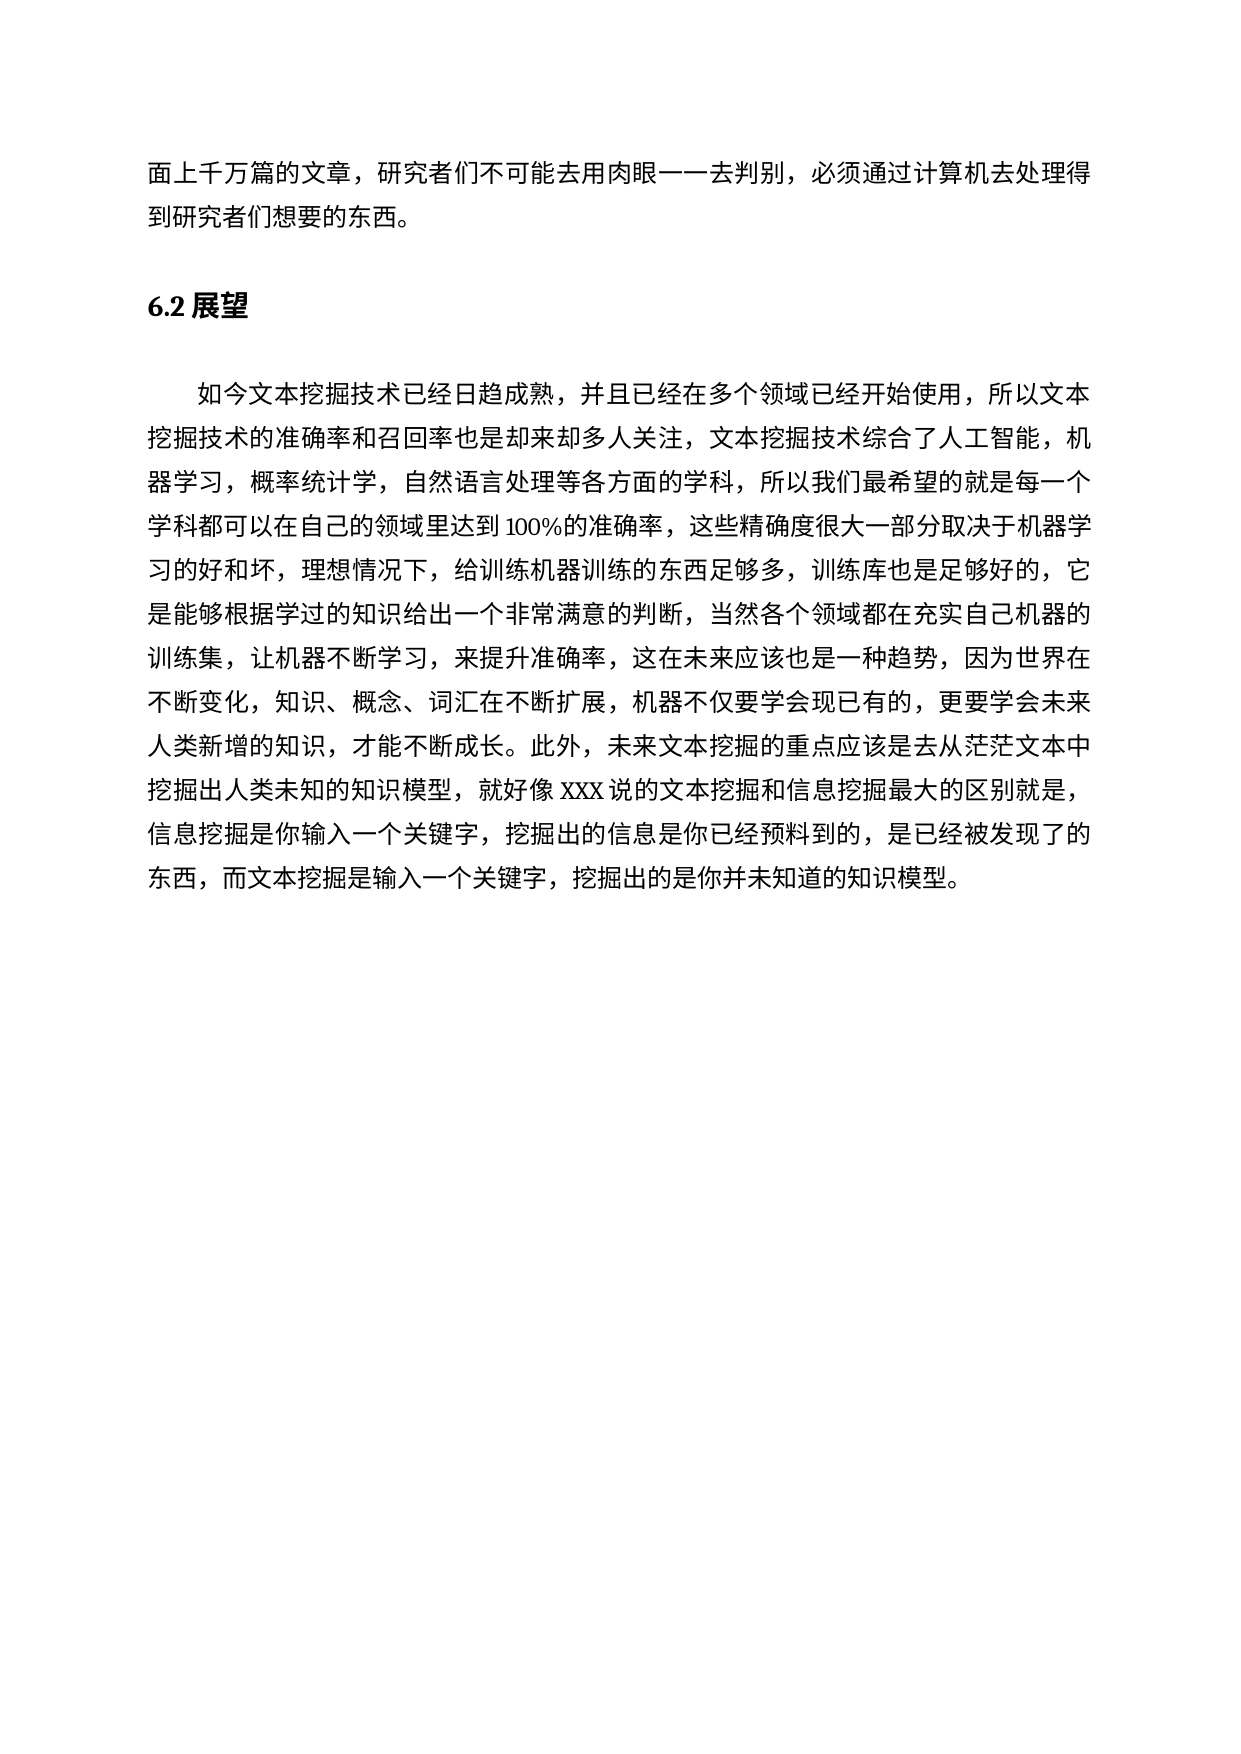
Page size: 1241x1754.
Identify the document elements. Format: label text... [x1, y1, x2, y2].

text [148, 150, 1092, 238]
text 如今文本挖掘技术已经日趋成熟，并且已经在多个领域已经开始使用，所以文本挖掘技术的准确率和召回率也是却来却多人关注，文本挖掘技术综合了人工智能，机器学习，概率统计学，自然语言处理等各方面的学科，所以我们最希望的就是每一个学科都可以在自己的领域里达到100%的准确率，这些精确度很大一部分取决于机器学习的好和坏，理想情况下，给训练机器训练的东西足够多，训练库也是足够好的，它是能够根据学过的知识给出一个非常满意的判断，当然各个领域都在充实自己机器的训练集，让机器不断学习，来提升准确率，这在未来应该也是一种趋势，因为世界在不断变化，知识、概念、词汇在不断扩展，机器不仅要学会现已有的，更要学会未来人类新增的知识，才能不断成长。此外，未来文本挖掘的重点应该是去从茫茫文本中挖掘出人类未知的知识模型，就好像XXX说的文本挖掘和信息挖掘最大的区别就是，信息挖掘是你输入一个关键字，挖掘出的信息是你已经预料到的，是已经被发现了的东西，而文本挖掘是输入一个关键字，挖掘出的是你并未知道的知识模型。 [148, 370, 1092, 899]
subtitle 6.2 展望 [148, 282, 1092, 326]
